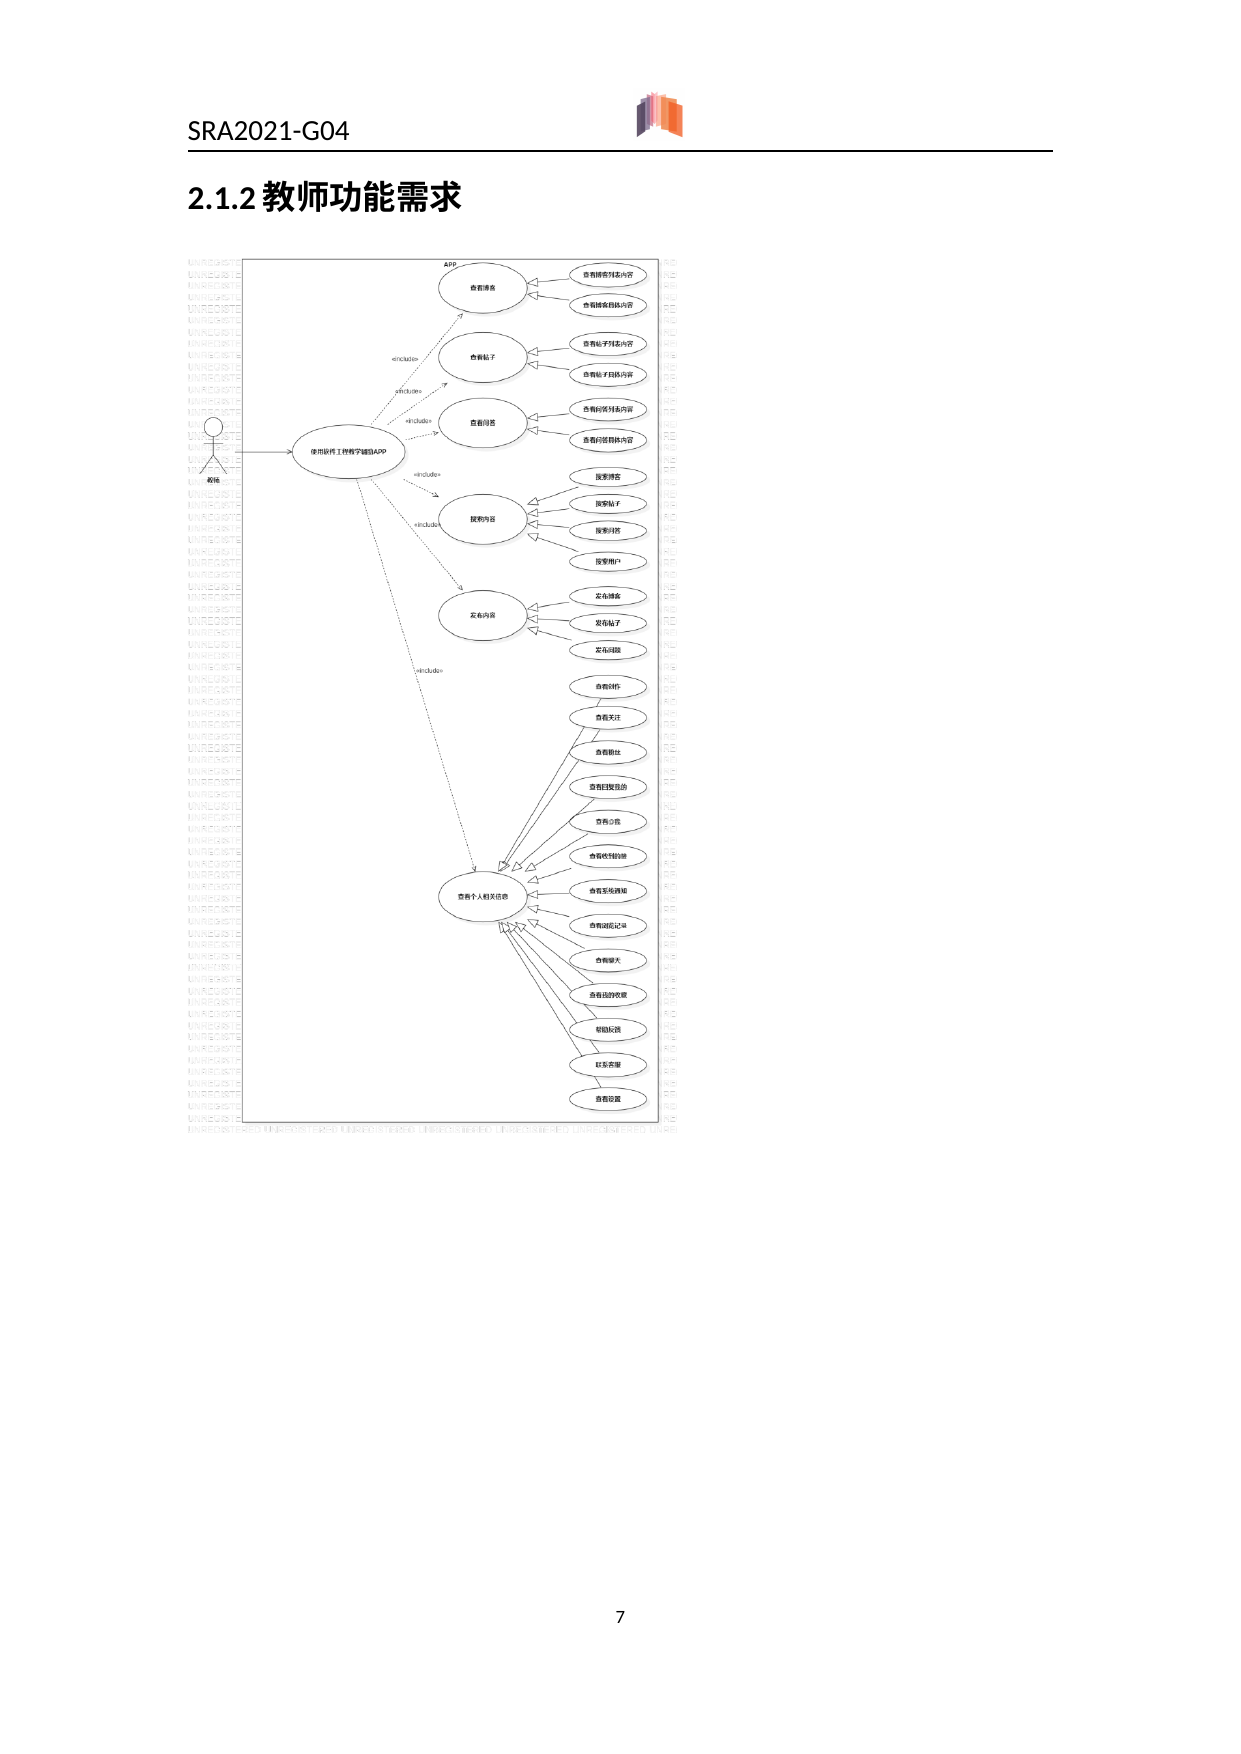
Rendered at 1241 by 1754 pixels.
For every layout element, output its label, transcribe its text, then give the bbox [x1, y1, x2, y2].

subtitle 教师功能需求 [187, 163, 1053, 228]
picture [187, 255, 677, 1141]
picture [633, 88, 686, 141]
